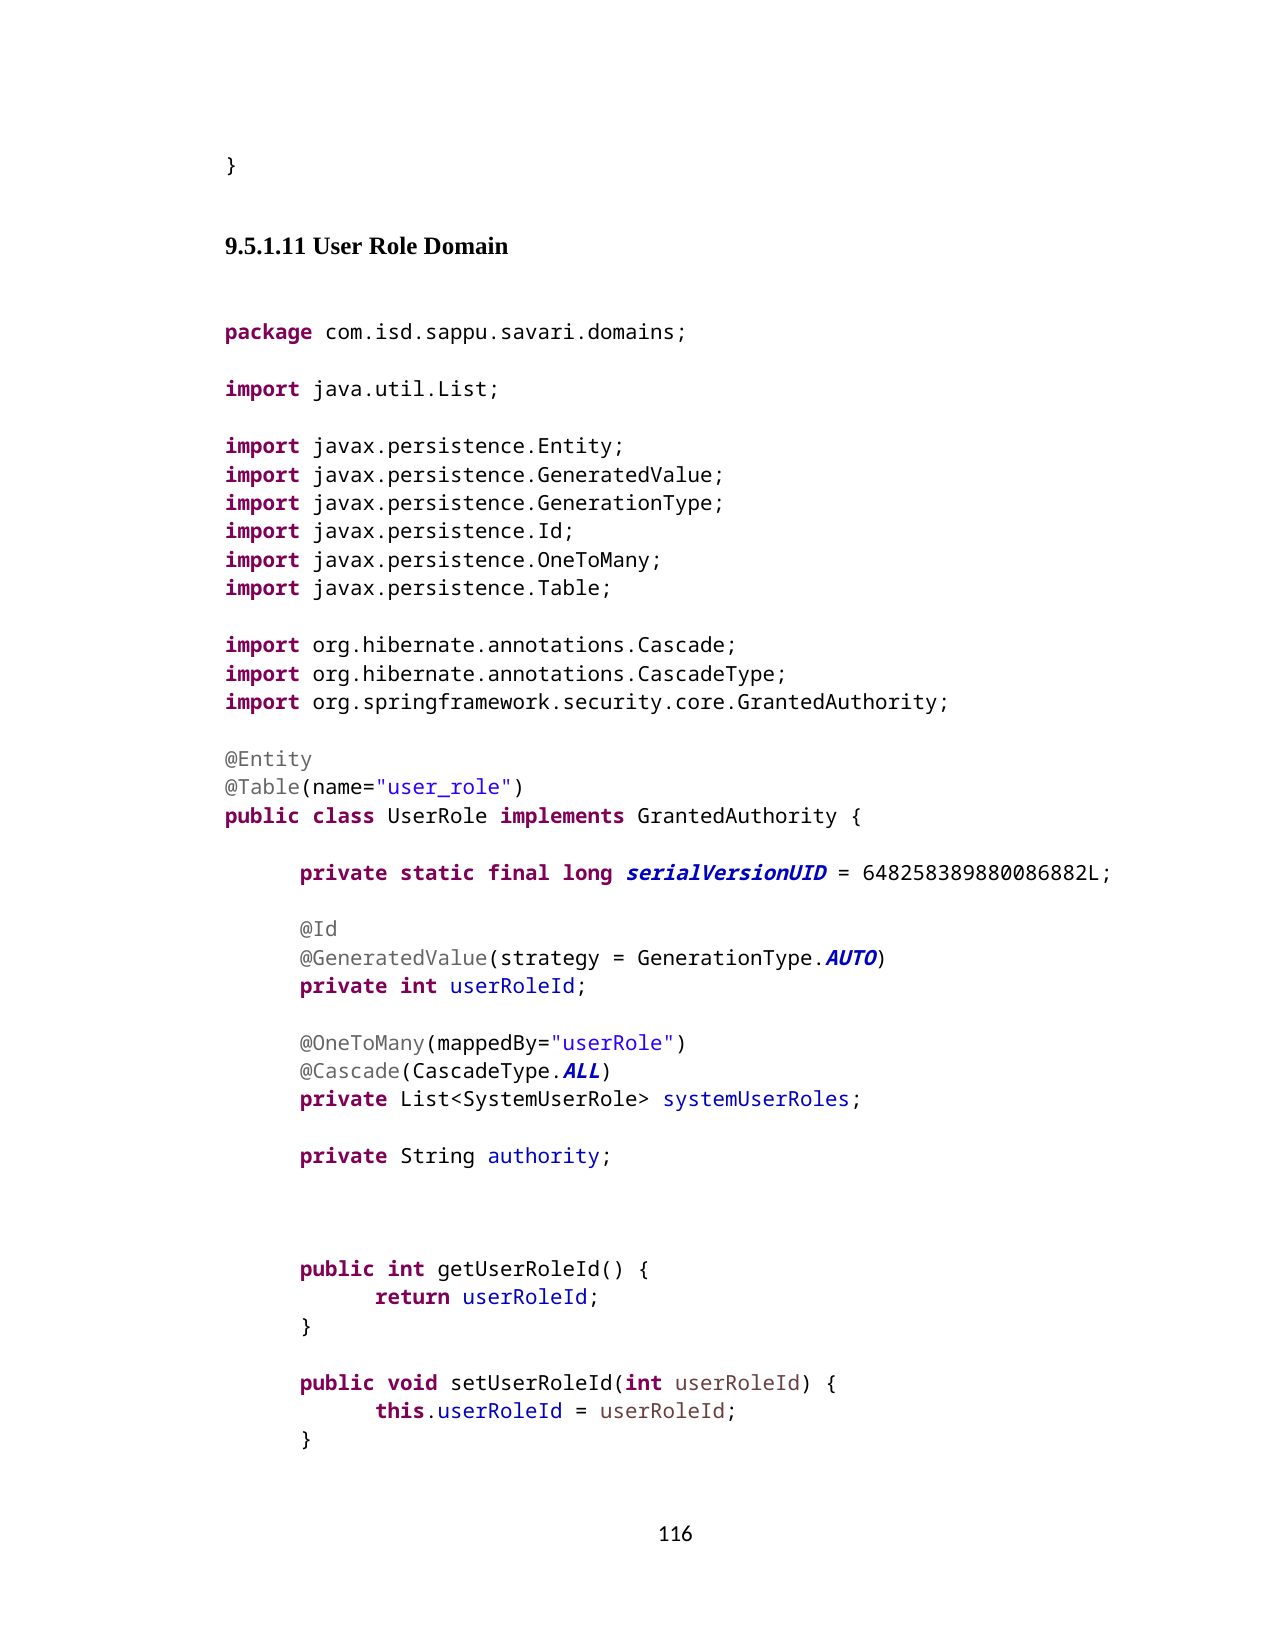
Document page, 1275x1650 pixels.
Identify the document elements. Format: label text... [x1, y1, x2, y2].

text import javax.persistence.Entity; [225, 431, 1125, 460]
text import javax.persistence.GenerationType; [225, 488, 1125, 517]
text return userRoleId; [225, 1282, 1125, 1311]
text import javax.persistence.Table; [225, 573, 1125, 602]
text @OneToMany(mappedBy="userRole") [225, 1028, 1125, 1056]
text import javax.persistence.OneToMany; [225, 545, 1125, 573]
text @Id [225, 914, 1125, 943]
text @Table(name="user_role") [225, 772, 1125, 801]
text @Cascade(CascadeType.ALL) [225, 1056, 1125, 1084]
text private List<SystemUserRole> systemUserRoles; [225, 1084, 1125, 1113]
text import org.springframework.security.core.GrantedAuthority; [225, 687, 1125, 716]
text private static final long serialVersionUID = 648258389880086882L; [225, 858, 1125, 886]
text } [225, 1311, 1125, 1339]
subtitle 9.5.1.11 User Role Domain [225, 231, 1125, 260]
text this.userRoleId = userRoleId; [225, 1396, 1125, 1424]
text import javax.persistence.Id; [225, 517, 1125, 545]
text private String authority; [225, 1141, 1125, 1169]
text package com.isd.sappu.savari.domains; [225, 317, 1125, 346]
text import javax.persistence.GeneratedValue; [225, 460, 1125, 488]
text @GeneratedValue(strategy = GenerationType.AUTO) [225, 943, 1125, 971]
text } [225, 150, 1125, 178]
text public class UserRole implements GrantedAuthority { [225, 801, 1125, 829]
text import org.hibernate.annotations.Cascade; [225, 630, 1125, 659]
text private int userRoleId; [225, 971, 1125, 999]
text @Entity [225, 744, 1125, 772]
text import java.util.List; [225, 374, 1125, 403]
text public void setUserRoleId(int userRoleId) { [225, 1368, 1125, 1396]
text import org.hibernate.annotations.CascadeType; [225, 659, 1125, 687]
text public int getUserRoleId() { [225, 1254, 1125, 1282]
text } [225, 1424, 1125, 1453]
